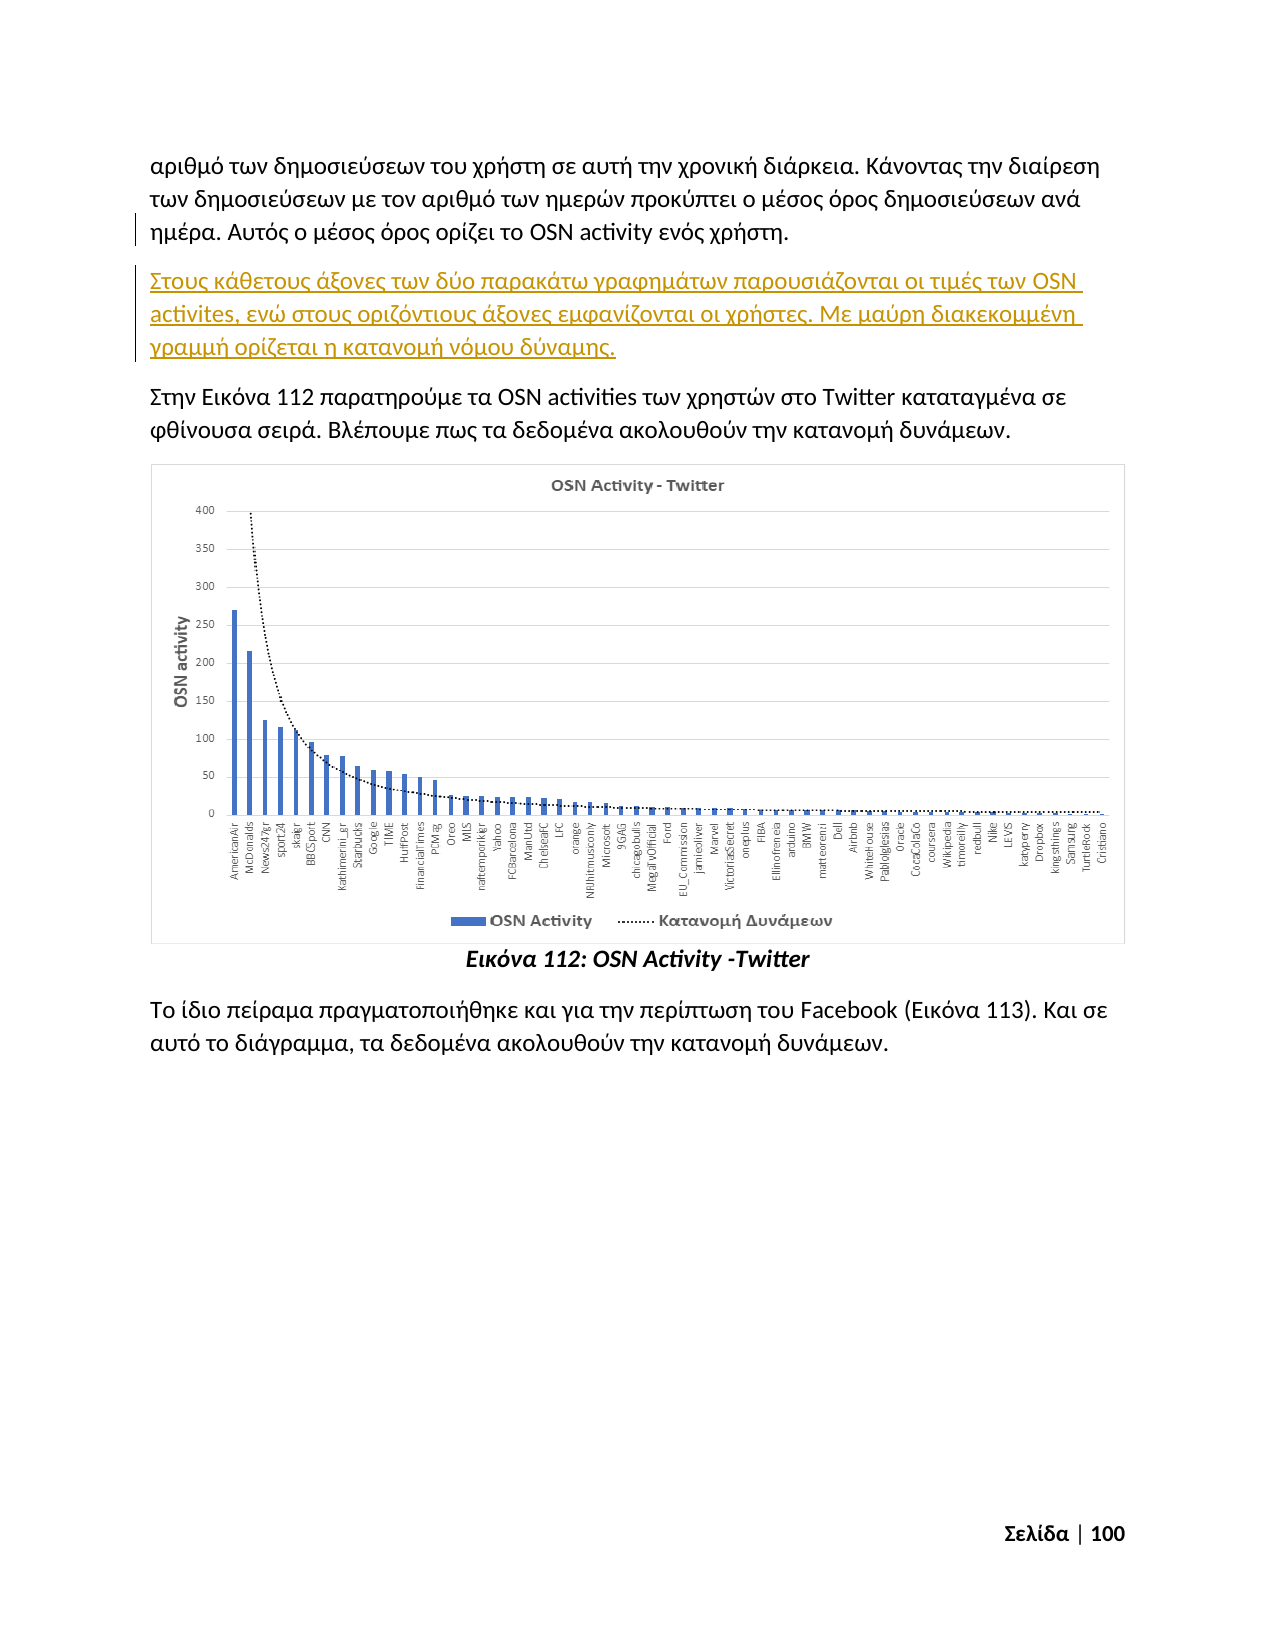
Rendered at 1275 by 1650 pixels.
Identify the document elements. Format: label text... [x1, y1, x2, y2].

picture [150, 463, 1125, 944]
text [150, 150, 1125, 246]
